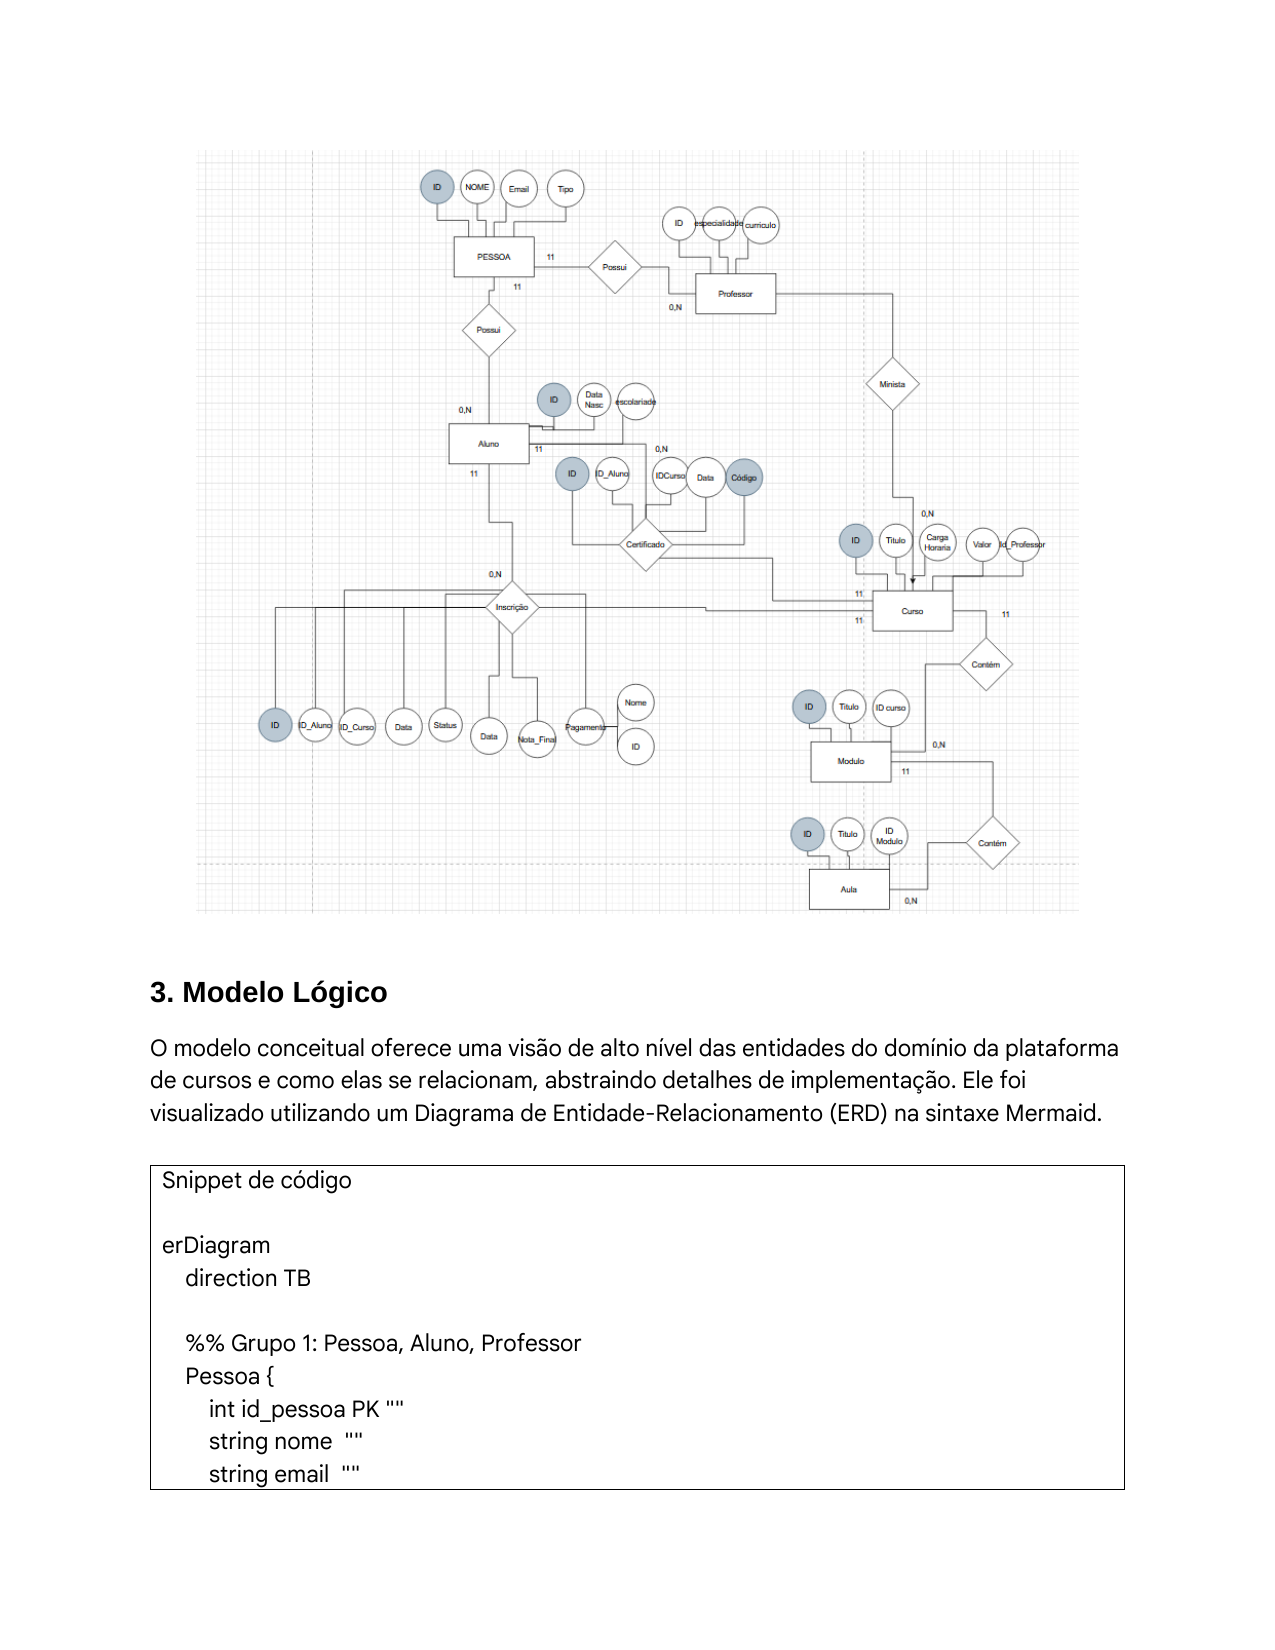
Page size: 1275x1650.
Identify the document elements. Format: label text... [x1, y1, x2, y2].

picture [196, 150, 1079, 914]
text O modelo conceitual oferece uma visão de alto nível das entidades do domínio da plataforma de cursos e como elas se relacionam, abstraindo detalhes de implementação. Ele foi visualizado utilizando um Diagrama de Entidade-Relacionamento (ERD) na sintaxe Mermaid. [150, 1034, 1125, 1128]
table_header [151, 1166, 1124, 1489]
subtitle 3. Modelo Lógico [150, 975, 1125, 1009]
